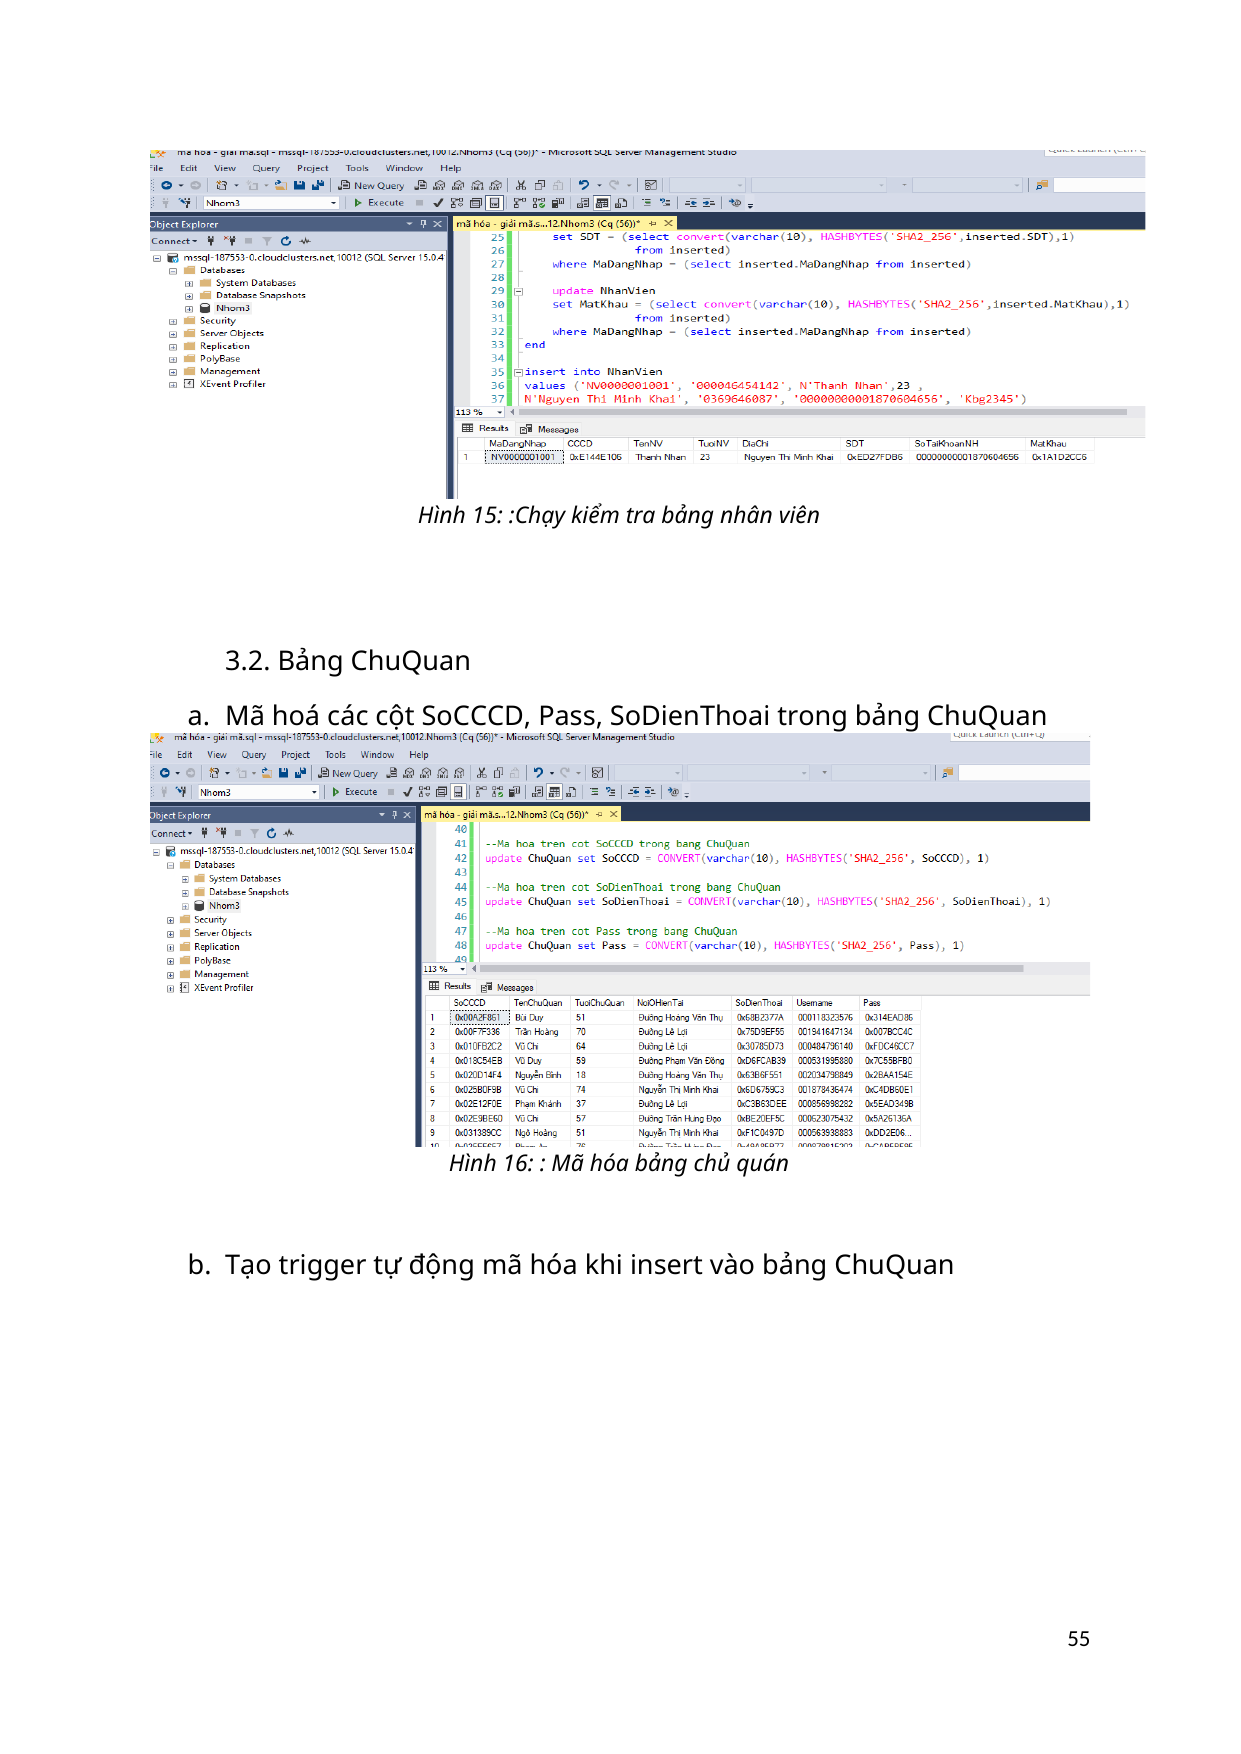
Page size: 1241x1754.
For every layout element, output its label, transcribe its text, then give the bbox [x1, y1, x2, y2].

text Hình 15: :Chạy kiểm tra bảng nhân viên [150, 499, 1090, 530]
subtitle 3.2. Bảng ChuQuan [150, 641, 1090, 678]
text Hình 16: : Mã hóa bảng chủ quán [150, 1147, 1090, 1178]
list Tạo trigger tự động mã hóa khi insert vào bảng ChuQuan [187, 1246, 1090, 1283]
picture [150, 150, 1146, 499]
picture [150, 733, 1091, 1147]
list Mã hoá các cột SoCCCD, Pass, SoDienThoai trong bảng ChuQuan [187, 696, 1090, 733]
